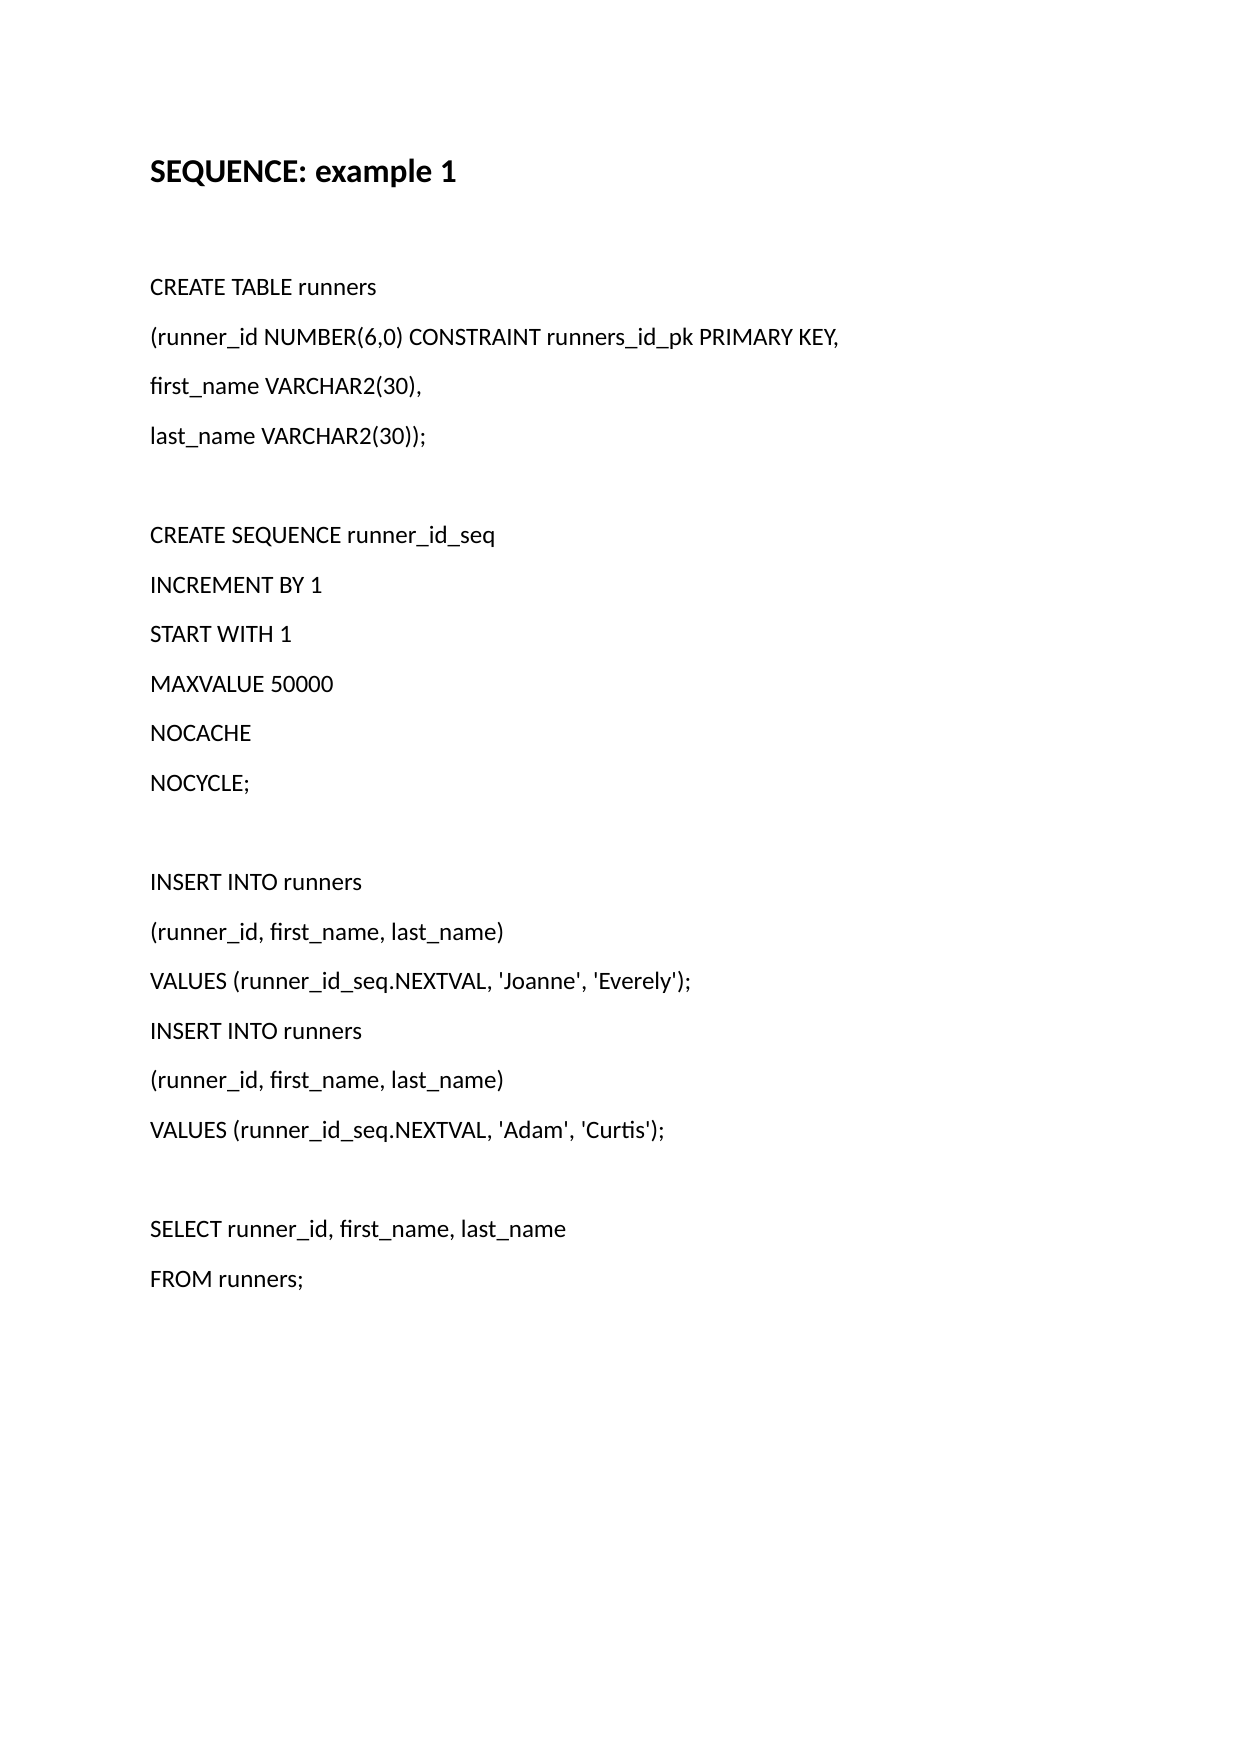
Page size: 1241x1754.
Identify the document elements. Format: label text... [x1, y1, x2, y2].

text first_name VARCHAR2(30), [150, 370, 1090, 401]
text NOCYCLE; [150, 767, 1090, 798]
text SEQUENCE: example 1 [150, 150, 1090, 191]
text (runner_id NUMBER(6,0) CONSTRAINT runners_id_pk PRIMARY KEY, [150, 321, 1090, 351]
text START WITH 1 [150, 618, 1090, 649]
text VALUES (runner_id_seq.NEXTVAL, 'Joanne', 'Everely'); [150, 965, 1090, 996]
text (runner_id, first_name, last_name) [150, 916, 1090, 946]
text SELECT runner_id, first_name, last_name [150, 1213, 1090, 1244]
text NOCACHE [150, 717, 1090, 748]
text INCREMENT BY 1 [150, 569, 1090, 599]
text FROM runners; [150, 1263, 1090, 1293]
text CREATE SEQUENCE runner_id_seq [150, 519, 1090, 550]
text (runner_id, first_name, last_name) [150, 1064, 1090, 1095]
text INSERT INTO runners [150, 1015, 1090, 1046]
text MAXVALUE 50000 [150, 668, 1090, 698]
text INSERT INTO runners [150, 866, 1090, 897]
text VALUES (runner_id_seq.NEXTVAL, 'Adam', 'Curtis'); [150, 1114, 1090, 1145]
text last_name VARCHAR2(30)); [150, 420, 1090, 451]
text CREATE TABLE runners [150, 271, 1090, 302]
